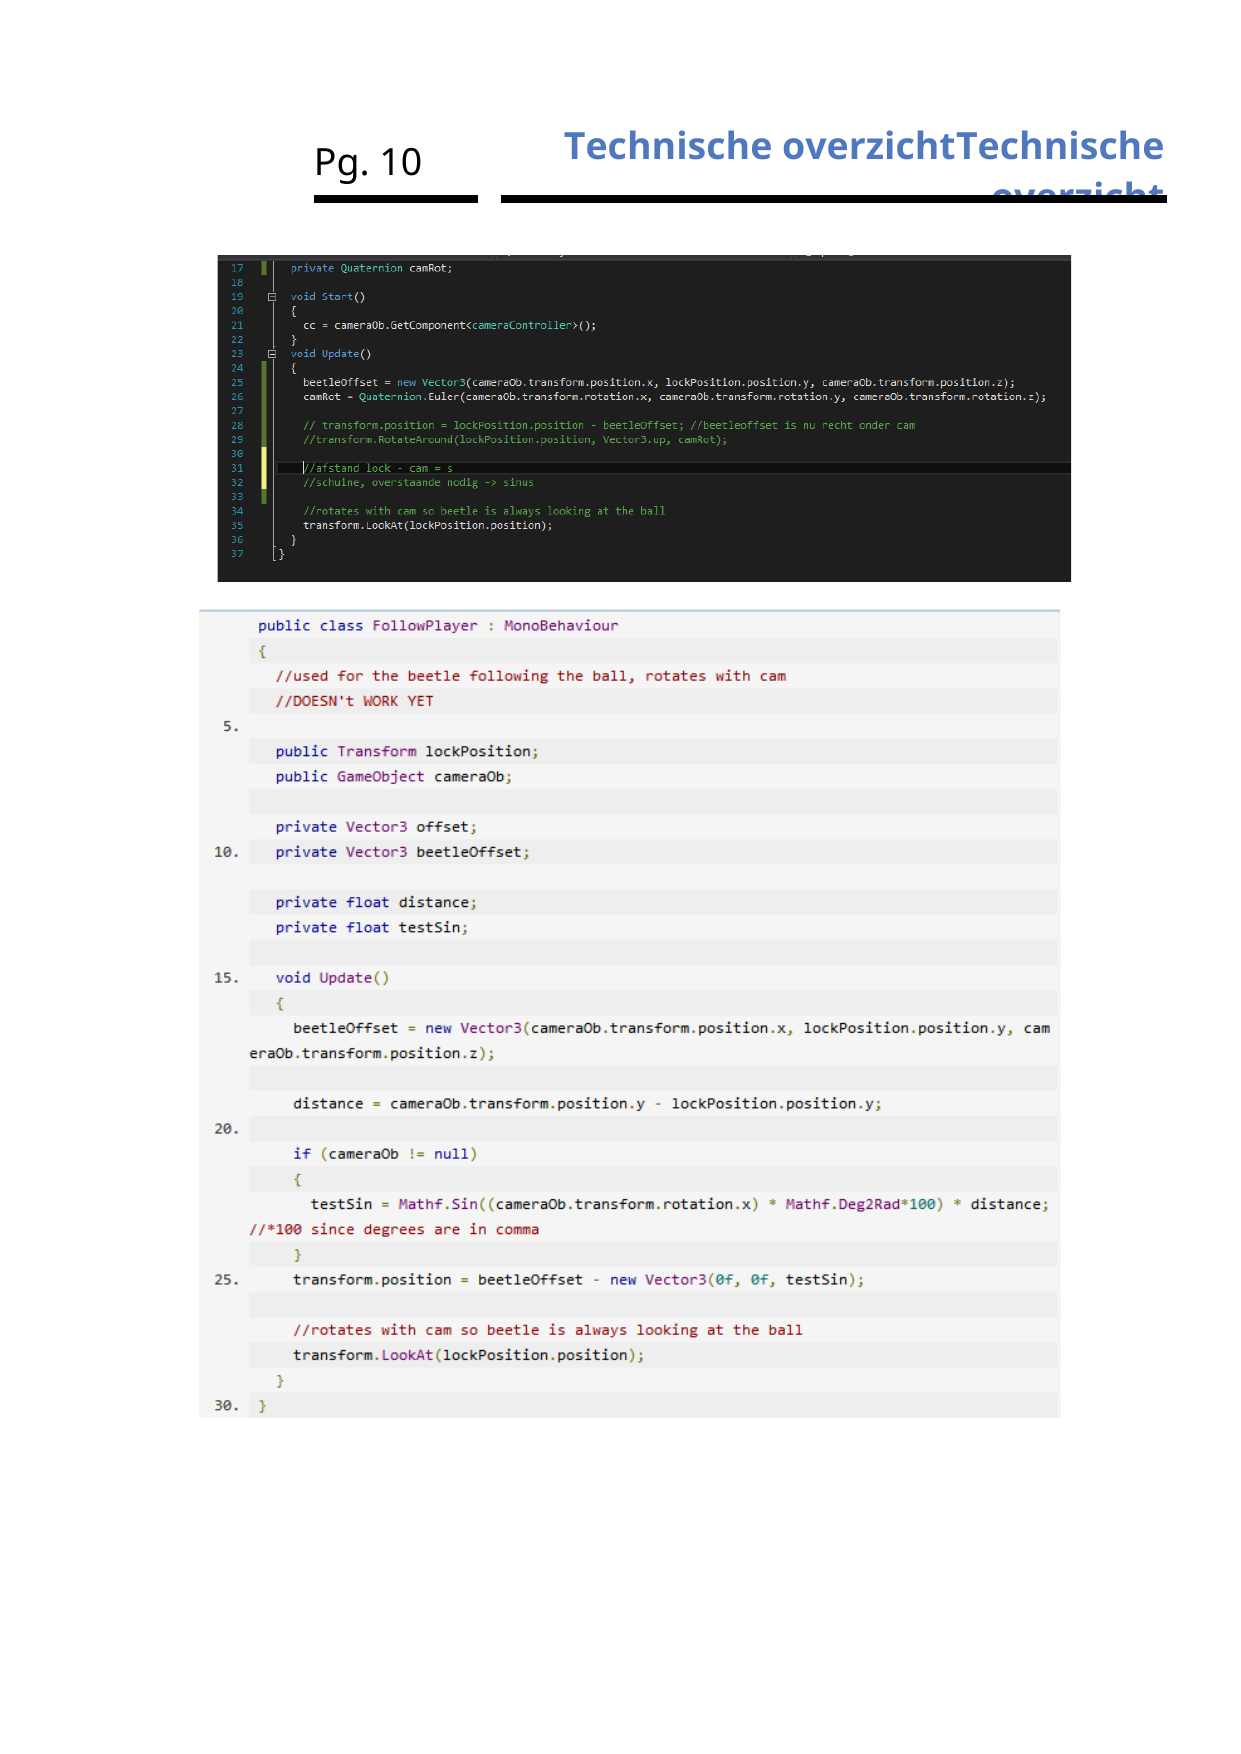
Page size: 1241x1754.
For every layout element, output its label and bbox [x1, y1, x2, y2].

picture [199, 609, 1061, 1418]
picture [217, 255, 1072, 582]
